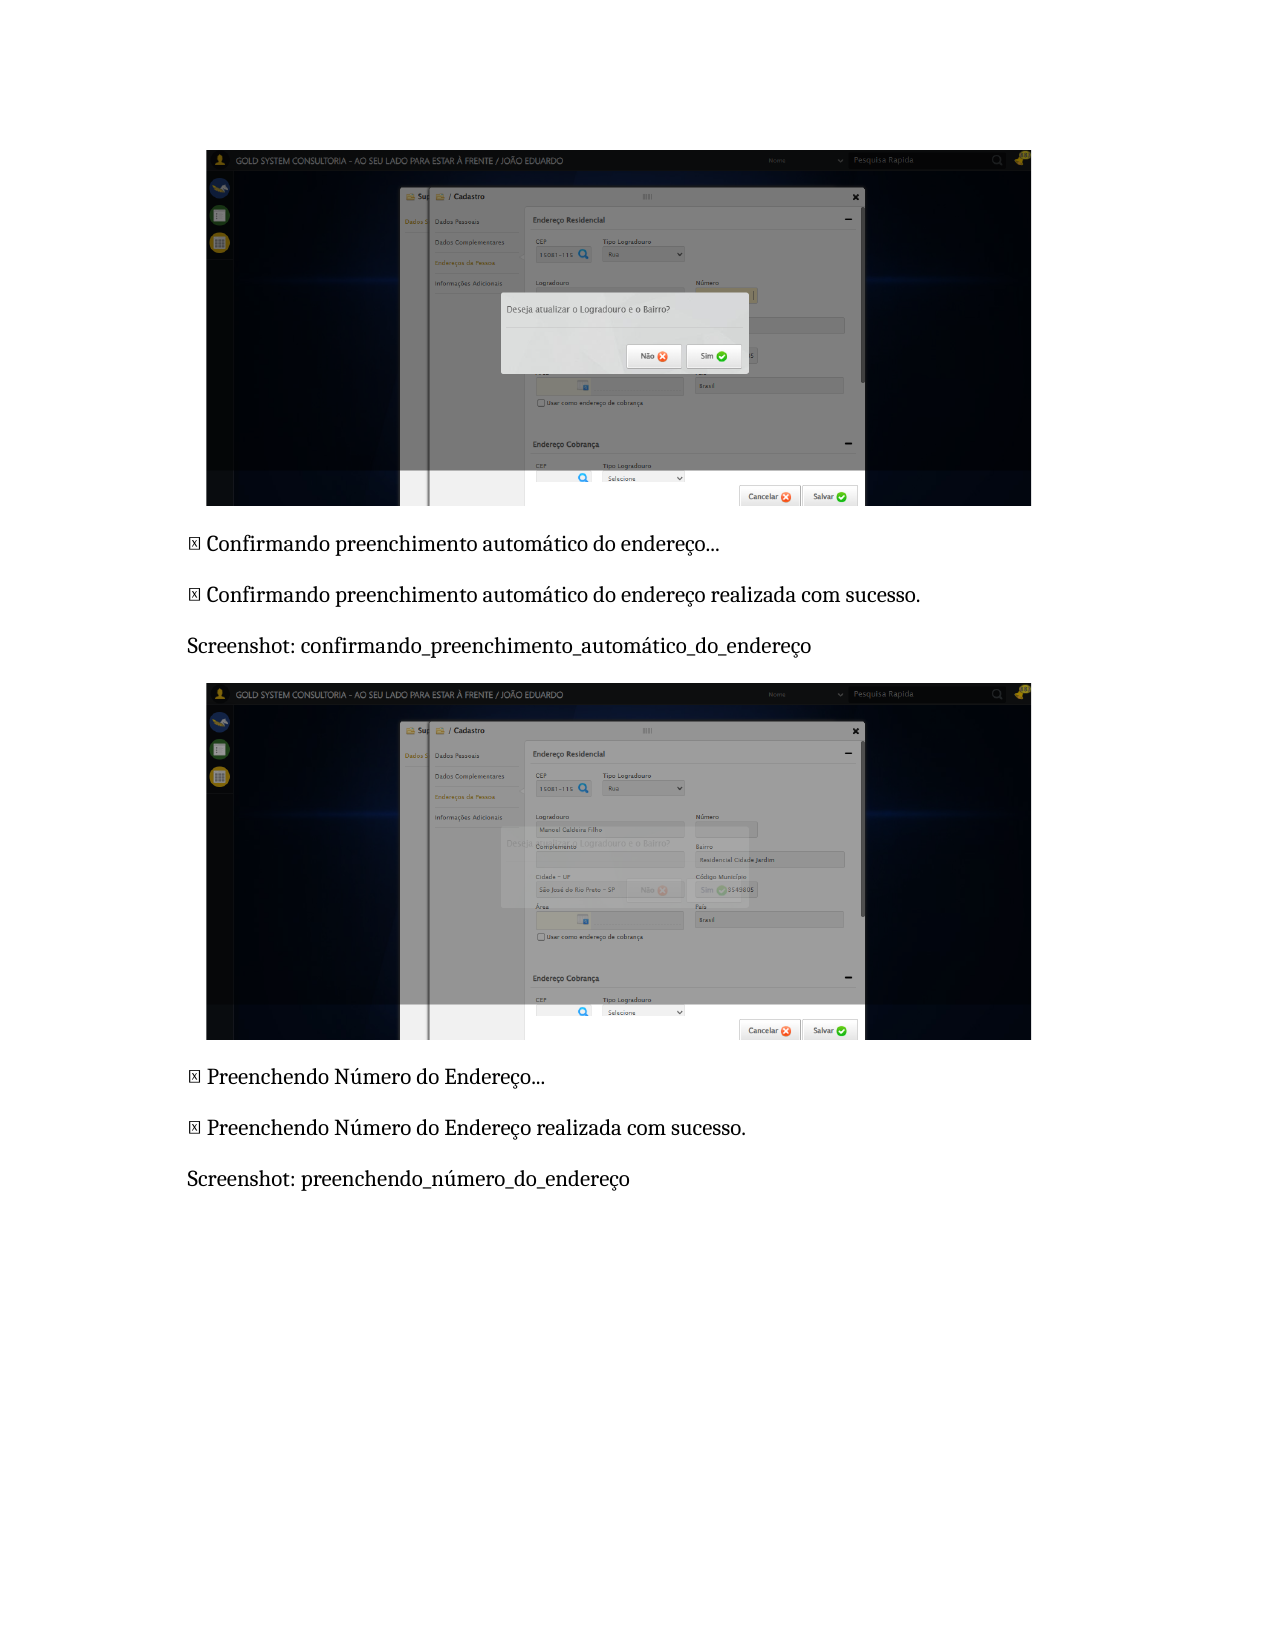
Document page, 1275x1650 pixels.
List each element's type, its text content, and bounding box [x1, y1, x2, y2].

picture [206, 683, 1032, 1040]
text 🔄 Preenchendo Número do Endereço... [187, 1064, 1087, 1090]
text ✅ Preenchendo Número do Endereço realizada com sucesso. [187, 1115, 1087, 1141]
picture [206, 150, 1032, 506]
text ✅ Confirmando preenchimento automático do endereço realizada com sucesso. [187, 581, 1087, 608]
text 🔄 Confirmando preenchimento automático do endereço... [187, 530, 1087, 557]
text Screenshot: preenchendo_número_do_endereço [187, 1166, 1087, 1192]
text Screenshot: confirmando_preenchimento_automático_do_endereço [187, 632, 1087, 659]
